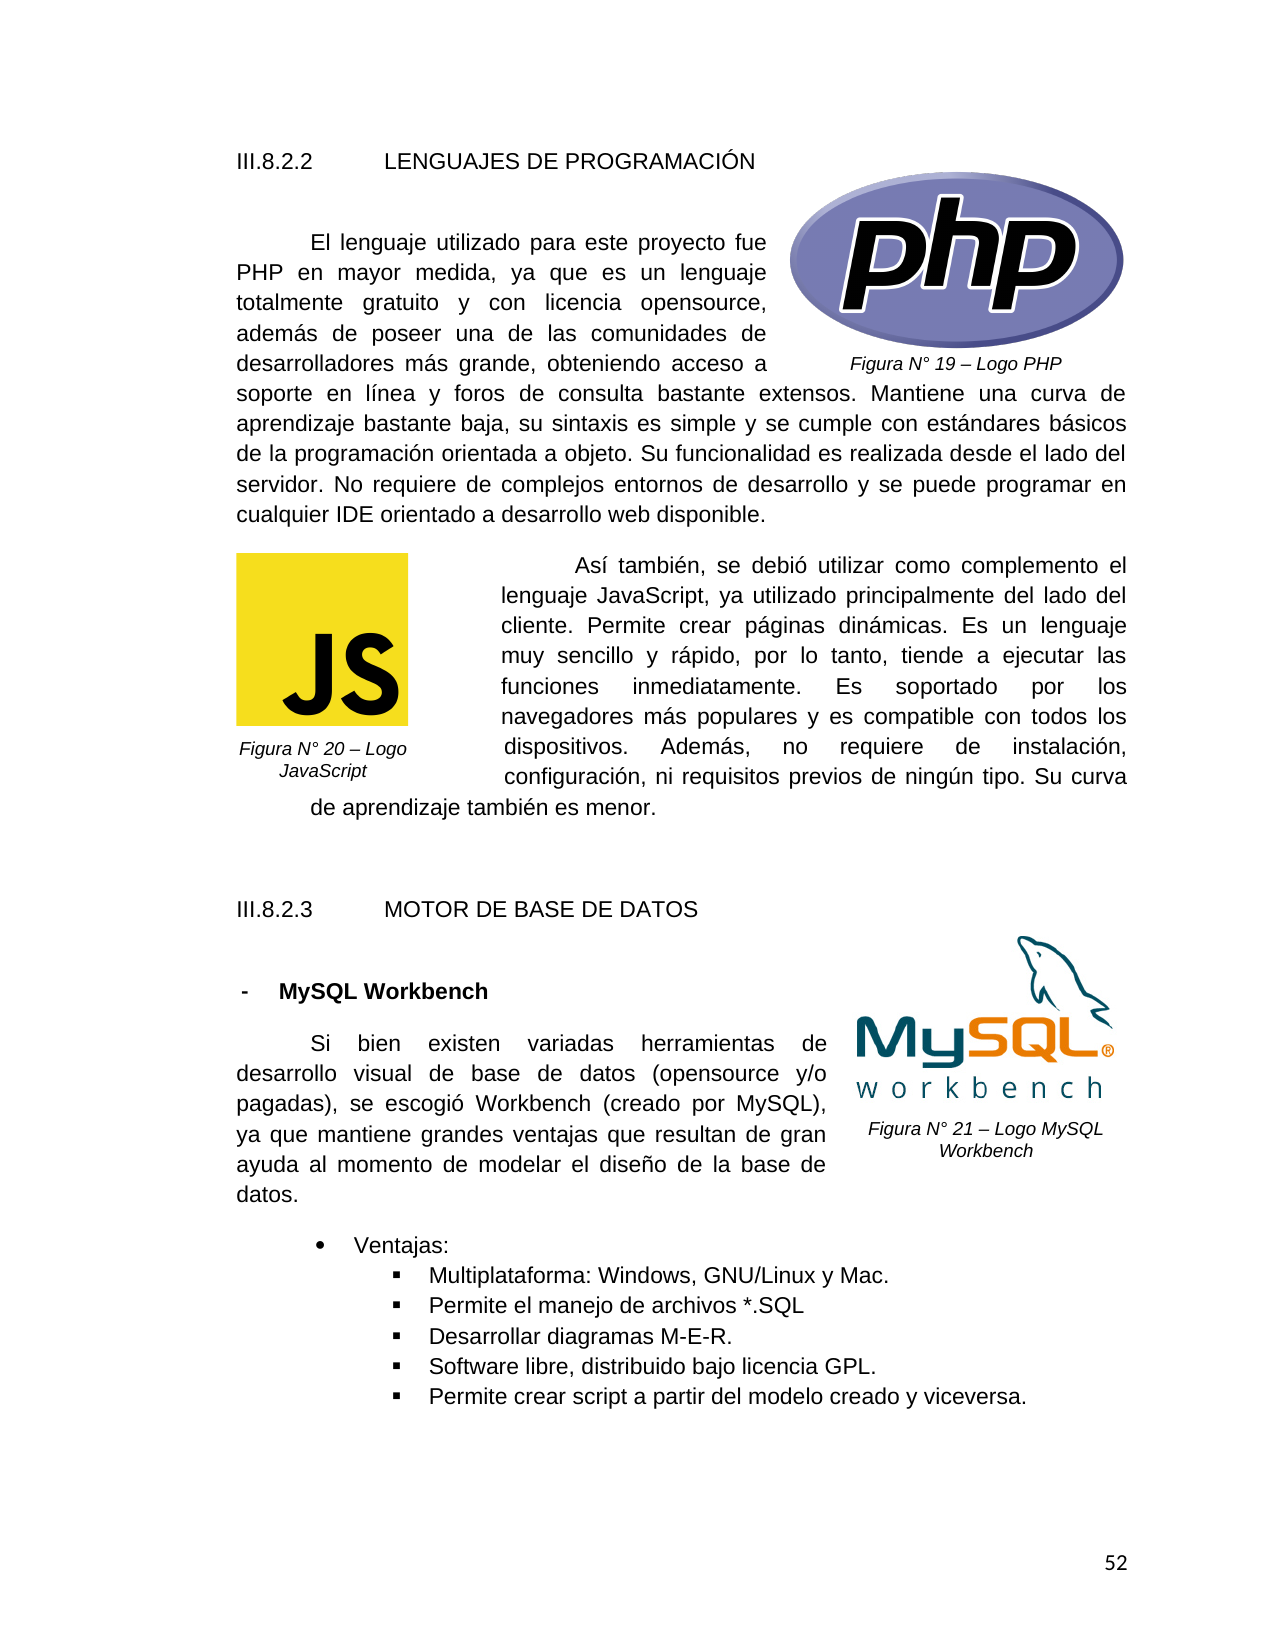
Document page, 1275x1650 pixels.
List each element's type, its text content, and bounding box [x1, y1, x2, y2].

list Multiplataforma: Windows, GNU/Linux y Mac. [391, 1262, 1127, 1288]
picture [846, 930, 1128, 1108]
list Software libre, distribuido bajo licencia GPL. [391, 1353, 1127, 1379]
list Permite el manejo de archivos *.SQL [391, 1292, 1127, 1319]
list Desarrollar diagramas M-E-R. [391, 1323, 1127, 1349]
list MySQL Workbench [241, 977, 846, 1005]
subtitle III.8.2.3 MOTOR DE BASE DE DATOS [236, 896, 1127, 922]
list Ventajas: [316, 1232, 1127, 1258]
text Así también, se debió utilizar como complemento el lenguaje JavaScript, ya utilizado principalmente del lado del cliente. Permite crear páginas dinámicas. Es un lenguaje muy sencillo y rápido, por lo tanto, tiende a ejecutar las funciones inmediatamente. Es soportado por los navegadores más populares y es compatible con todos los dispositivos. Además, no requiere de instalación, configuración, ni requisitos previos de ningún tipo. Su curva de aprendizaje también es menor. [310, 552, 1127, 820]
list Permite crear script a partir del modelo creado y viceversa. [391, 1383, 1127, 1409]
subtitle III.8.2.2 LENGUAJES DE PROGRAMACIÓN [236, 148, 1127, 174]
text El lenguaje utilizado para este proyecto fue PHP en mayor medida, ya que es un lenguaje totalmente gratuito y con licencia opensource, además de poseer una de las comunidades de desarrolladores más grande, obteniendo acceso a soporte en línea y foros de consulta bastante extensos. Mantiene una curva de aprendizaje bastante baja, su sintaxis es simple y se cumple con estándares básicos de la programación orientada a objeto. Su funcionalidad es realizada desde el lado del servidor. No requiere de complejos entornos de desarrollo y se puede programar en cualquier IDE orientado a desarrollo web disponible. [236, 229, 1127, 527]
picture [236, 553, 408, 726]
picture [786, 168, 1128, 352]
text Si bien existen variadas herramientas de desarrollo visual de base de datos (opensource y/o pagadas), se escogió Workbench (creado por MySQL), ya que mantiene grandes ventajas que resultan de gran ayuda al momento de modelar el diseño de la base de datos. [236, 1030, 1127, 1207]
